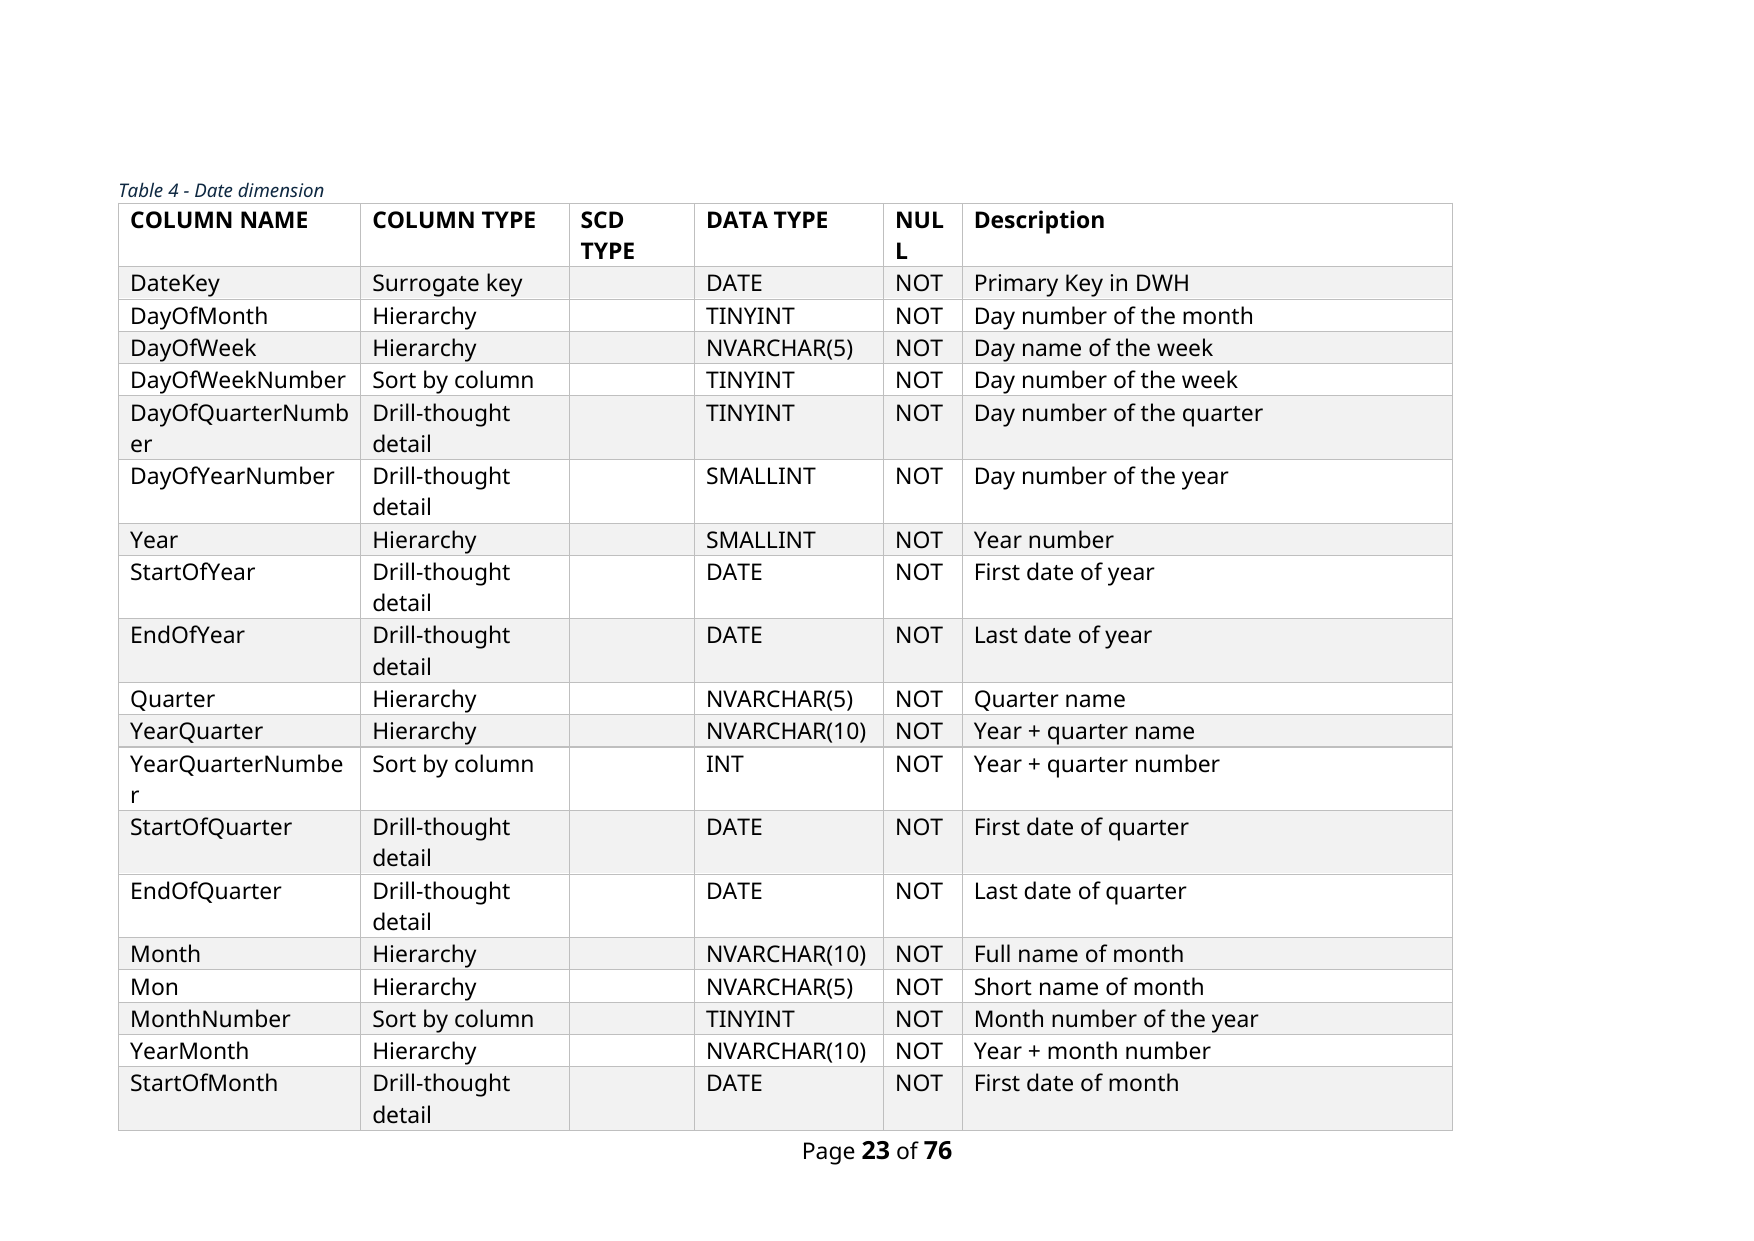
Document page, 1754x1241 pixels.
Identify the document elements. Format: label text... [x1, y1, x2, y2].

table_cell DATE [695, 875, 883, 937]
table_cell EndOfQuarter [119, 875, 360, 937]
table_cell [570, 396, 694, 459]
table_cell Hierarchy [361, 524, 569, 555]
table_cell NOT [884, 715, 962, 746]
table_cell Day number of the month [963, 300, 1452, 331]
table_cell DayOfQuarterNumber [119, 396, 360, 459]
table_cell NOT [884, 619, 962, 682]
table_cell Sort by column [361, 1003, 569, 1034]
table_cell Hierarchy [361, 683, 569, 714]
table_cell Sort by column [361, 748, 569, 810]
table_cell NOT [884, 938, 962, 969]
table_cell Year + month number [963, 1035, 1452, 1066]
table_cell Quarter name [963, 683, 1452, 714]
table_cell [570, 300, 694, 331]
table_cell [570, 460, 694, 522]
table_cell NOT [884, 748, 962, 810]
table_cell NOT [884, 875, 962, 937]
table_cell DATE [695, 267, 883, 298]
table_cell DATE [695, 619, 883, 682]
table_cell Drill-thought detail [361, 396, 569, 459]
table_cell NVARCHAR(5) [695, 332, 883, 363]
table_cell Drill-thought detail [361, 875, 569, 937]
table_cell Last date of quarter [963, 875, 1452, 937]
table_cell INT [695, 748, 883, 810]
table_cell Year [119, 524, 360, 555]
table_cell Month number of the year [963, 1003, 1452, 1034]
table_cell NOT [884, 396, 962, 459]
table_cell TINYINT [695, 300, 883, 331]
table_cell Last date of year [963, 619, 1452, 682]
table_cell Hierarchy [361, 715, 569, 746]
table_cell Month [119, 938, 360, 969]
table_cell StartOfMonth [119, 1067, 360, 1130]
table_cell DayOfYearNumber [119, 460, 360, 522]
table_header DATA TYPE [695, 204, 883, 266]
table_cell Primary Key in DWH [963, 267, 1452, 298]
table_cell EndOfYear [119, 619, 360, 682]
table_cell YearQuarter [119, 715, 360, 746]
table_cell Quarter [119, 683, 360, 714]
table_cell Surrogate key [361, 267, 569, 298]
table_cell Year + quarter name [963, 715, 1452, 746]
table_cell Day name of the week [963, 332, 1452, 363]
table_cell Mon [119, 970, 360, 1002]
table_cell StartOfQuarter [119, 811, 360, 873]
text Table 4 - Date dimension [118, 177, 1636, 203]
table_cell [570, 811, 694, 873]
table_cell NVARCHAR(10) [695, 938, 883, 969]
table_cell DATE [695, 556, 883, 618]
table_cell [570, 556, 694, 618]
table_cell [570, 332, 694, 363]
table_cell TINYINT [695, 396, 883, 459]
table_cell NOT [884, 364, 962, 395]
table_cell [570, 619, 694, 682]
table_cell DATE [695, 811, 883, 873]
table_cell [570, 970, 694, 1002]
table_cell Year + quarter number [963, 748, 1452, 810]
table_cell Hierarchy [361, 332, 569, 363]
table_cell TINYINT [695, 1003, 883, 1034]
table_cell Hierarchy [361, 938, 569, 969]
table_header COLUMN NAME [119, 204, 360, 266]
table_cell NOT [884, 332, 962, 363]
table_cell NOT [884, 683, 962, 714]
table_cell [570, 267, 694, 298]
table_header SCD TYPE [570, 204, 694, 266]
table_cell Day number of the year [963, 460, 1452, 522]
table_cell NOT [884, 300, 962, 331]
table_cell YearQuarterNumber [119, 748, 360, 810]
table_cell NOT [884, 556, 962, 618]
table_cell NVARCHAR(5) [695, 970, 883, 1002]
table_cell Sort by column [361, 364, 569, 395]
table_cell First date of quarter [963, 811, 1452, 873]
table_header COLUMN TYPE [361, 204, 569, 266]
table_cell First date of month [963, 1067, 1452, 1130]
table_cell First date of year [963, 556, 1452, 618]
table_cell [570, 938, 694, 969]
table_cell Short name of month [963, 970, 1452, 1002]
table_cell [570, 875, 694, 937]
table_cell Hierarchy [361, 1035, 569, 1066]
table_cell [570, 715, 694, 746]
table_header Description [963, 204, 1452, 266]
table_cell NOT [884, 1035, 962, 1066]
table_cell [570, 1003, 694, 1034]
table_cell Drill-thought detail [361, 460, 569, 522]
table_cell NOT [884, 267, 962, 298]
table_cell NOT [884, 811, 962, 873]
table_cell DayOfMonth [119, 300, 360, 331]
table_cell [570, 1035, 694, 1066]
table_cell Drill-thought detail [361, 556, 569, 618]
table_cell NVARCHAR(5) [695, 683, 883, 714]
table_cell NOT [884, 1067, 962, 1130]
table_cell NOT [884, 970, 962, 1002]
table_cell [570, 683, 694, 714]
table_cell YearMonth [119, 1035, 360, 1066]
table_cell Day number of the week [963, 364, 1452, 395]
table_cell Hierarchy [361, 970, 569, 1002]
table_cell [570, 748, 694, 810]
table_cell DayOfWeek [119, 332, 360, 363]
table_cell DayOfWeekNumber [119, 364, 360, 395]
table_header NULL [884, 204, 962, 266]
table_cell [570, 1067, 694, 1130]
table_cell MonthNumber [119, 1003, 360, 1034]
table_cell Drill-thought detail [361, 811, 569, 873]
table_cell NOT [884, 1003, 962, 1034]
table_cell NOT [884, 460, 962, 522]
table_cell [570, 524, 694, 555]
table_cell Full name of month [963, 938, 1452, 969]
table_cell NVARCHAR(10) [695, 1035, 883, 1066]
table_cell Year number [963, 524, 1452, 555]
table_cell TINYINT [695, 364, 883, 395]
table_cell SMALLINT [695, 524, 883, 555]
table_cell [570, 364, 694, 395]
table_cell StartOfYear [119, 556, 360, 618]
table_cell DATE [695, 1067, 883, 1130]
table_cell Hierarchy [361, 300, 569, 331]
table_cell Drill-thought detail [361, 1067, 569, 1130]
table_cell SMALLINT [695, 460, 883, 522]
table_cell Drill-thought detail [361, 619, 569, 682]
table_cell NVARCHAR(10) [695, 715, 883, 746]
table_cell DateKey [119, 267, 360, 298]
table_cell Day number of the quarter [963, 396, 1452, 459]
table_cell NOT [884, 524, 962, 555]
